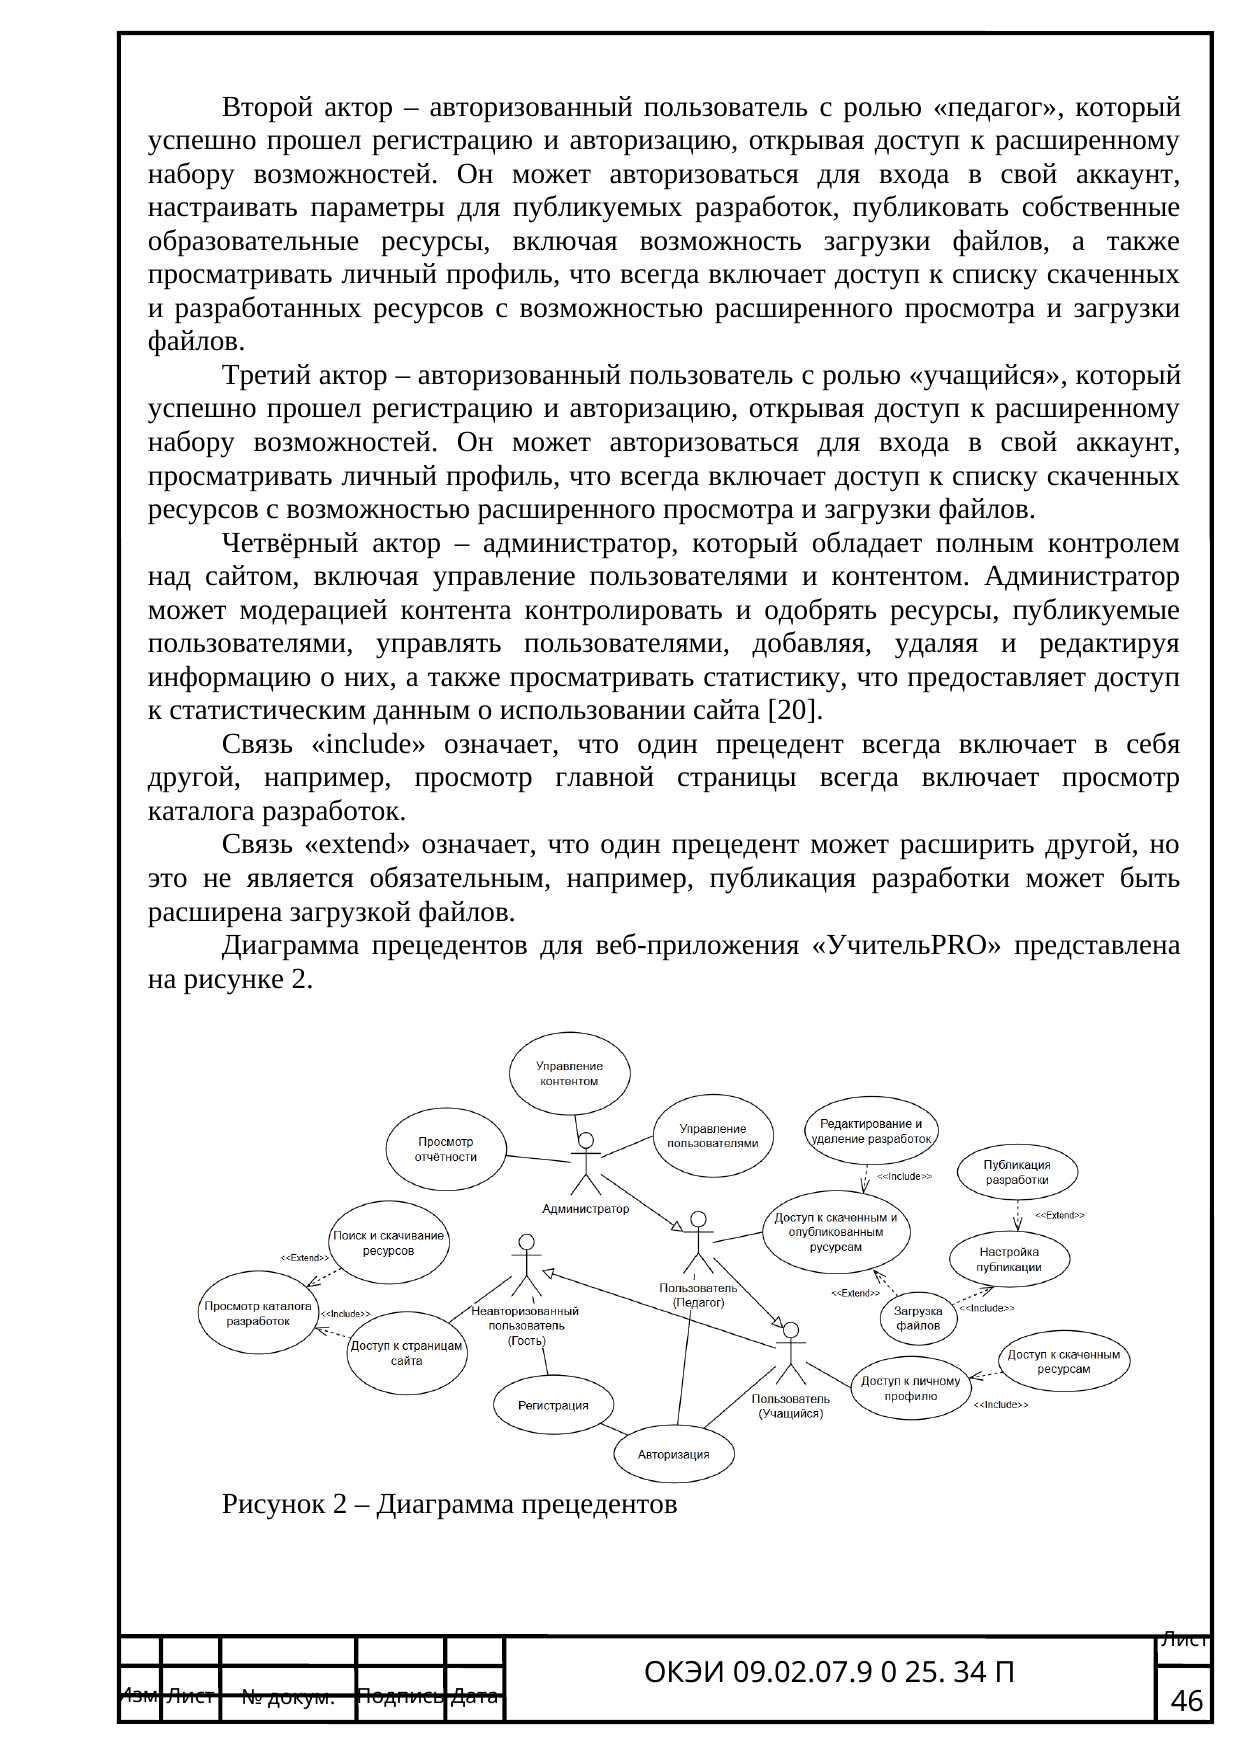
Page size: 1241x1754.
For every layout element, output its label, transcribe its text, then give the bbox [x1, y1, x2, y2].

text Диаграмма прецедентов для веб-приложения «УчительPRO» представлена на рисунке 2. [148, 927, 1181, 994]
picture [192, 1027, 1137, 1487]
text Второй актор – авторизованный пользователь с ролью «педагог», который успешно прошел регистрацию и авторизацию, открывая доступ к расширенному набору возможностей. Он может авторизоваться для входа в свой аккаунт, настраивать параметры для публикуемых разработок, публиковать собственные образовательные ресурсы, включая возможность загрузки файлов, а также просматривать личный профиль, что всегда включает доступ к списку скаченных и разработанных ресурсов с возможностью расширенного просмотра и загрузки файлов. [148, 89, 1181, 357]
text Связь «include» означает, что один прецедент всегда включает в себя другой, например, просмотр главной страницы всегда включает просмотр каталога разработок. [148, 726, 1181, 827]
text Третий актор – авторизованный пользователь с ролью «учащийся», который успешно прошел регистрацию и авторизацию, открывая доступ к расширенному набору возможностей. Он может авторизоваться для входа в свой аккаунт, просматривать личный профиль, что всегда включает доступ к списку скаченных ресурсов с возможностью расширенного просмотра и загрузки файлов. [148, 357, 1181, 525]
text Четвёрный актор – администратор, который обладает полным контролем над сайтом, включая управление пользователями и контентом. Администратор может модерацией контента контролировать и одобрять ресурсы, публикуемые пользователями, управлять пользователями, добавляя, удаляя и редактируя информацию о них, а также просматривать статистику, что предоставляет доступ к статистическим данным о использовании сайта [20]. [148, 525, 1181, 726]
text Связь «extend» означает, что один прецедент может расширить другой, но это не является обязательным, например, публикация разработки может быть расширена загрузкой файлов. [148, 827, 1181, 927]
text Рисунок 2 – Диаграмма прецедентов [148, 1487, 1181, 1520]
